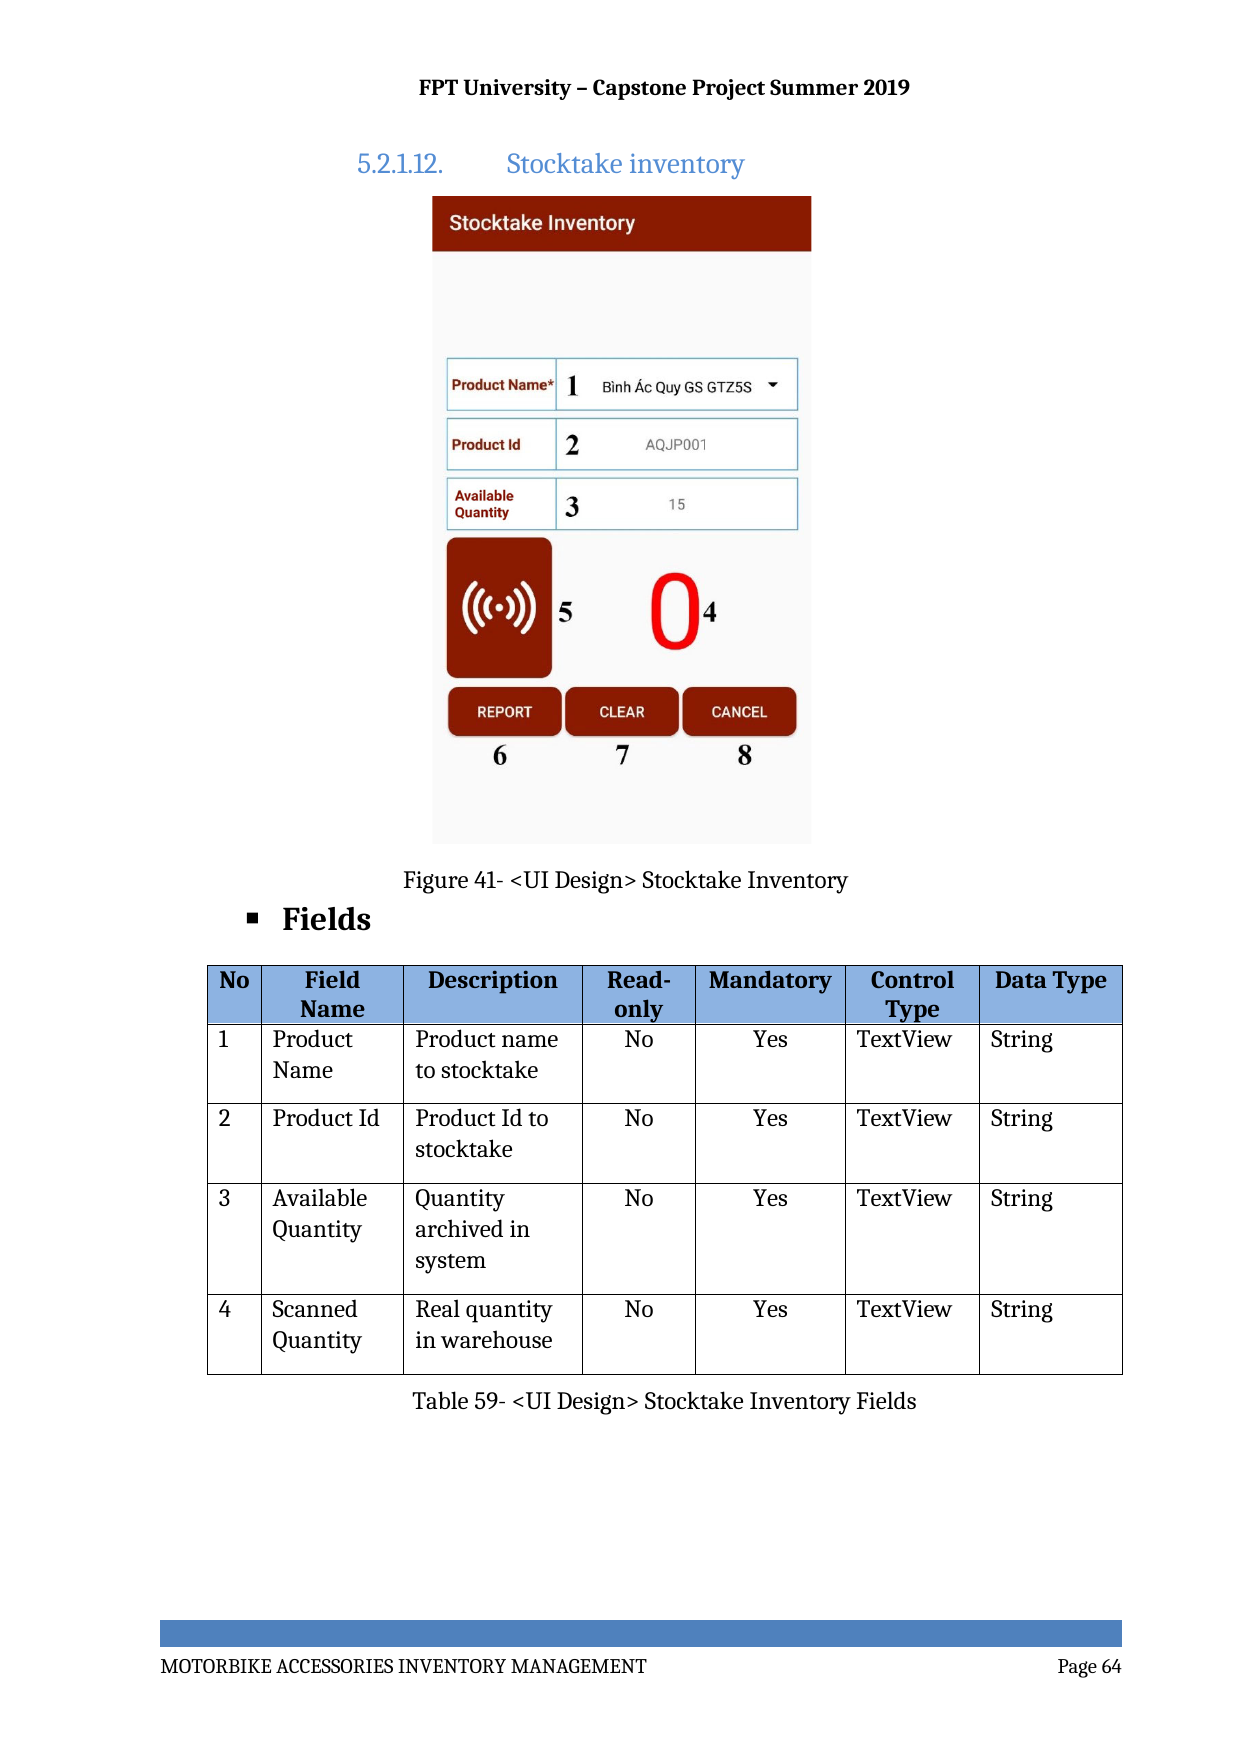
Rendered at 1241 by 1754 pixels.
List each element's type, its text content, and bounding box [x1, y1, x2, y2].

table_cell No [583, 1295, 695, 1374]
table_cell Product Id to stocktake [404, 1104, 582, 1183]
table_header Read-only [583, 966, 695, 1023]
table_cell Yes [696, 1184, 845, 1294]
table_cell TextView [846, 1025, 979, 1103]
table_header Control Type [846, 966, 979, 1023]
table_header Field Name [262, 966, 403, 1023]
table_cell No [583, 1184, 695, 1294]
table_cell Quantity archived in system [404, 1184, 582, 1294]
table_cell Scanned Quantity [262, 1295, 403, 1374]
table_cell Real quantity in warehouse [404, 1295, 582, 1374]
table_cell No [583, 1104, 695, 1183]
table_cell Product name to stocktake [404, 1025, 582, 1103]
table_cell 4 [208, 1295, 261, 1374]
table_cell Yes [696, 1104, 845, 1183]
table_cell Available Quantity [262, 1184, 403, 1294]
subtitle Stocktake inventory [357, 147, 1122, 181]
table_header Mandatory [696, 966, 845, 1023]
table_cell Product Id [262, 1104, 403, 1183]
table_cell Product Name [262, 1025, 403, 1103]
table_cell No [583, 1025, 695, 1103]
table_header Data Type [980, 966, 1122, 1023]
picture [432, 196, 812, 844]
table_cell String [980, 1104, 1122, 1183]
table_cell String [980, 1025, 1122, 1103]
table_cell TextView [846, 1295, 979, 1374]
table_cell String [980, 1184, 1122, 1294]
table_cell Yes [696, 1295, 845, 1374]
table_cell TextView [846, 1184, 979, 1294]
table_cell 3 [208, 1184, 261, 1294]
table_cell 1 [208, 1025, 261, 1103]
table_cell TextView [846, 1104, 979, 1183]
table_header Description [404, 966, 582, 1023]
table_cell Yes [696, 1025, 845, 1103]
table_cell String [980, 1295, 1122, 1374]
table_header No [208, 966, 261, 1023]
table_cell 2 [208, 1104, 261, 1183]
